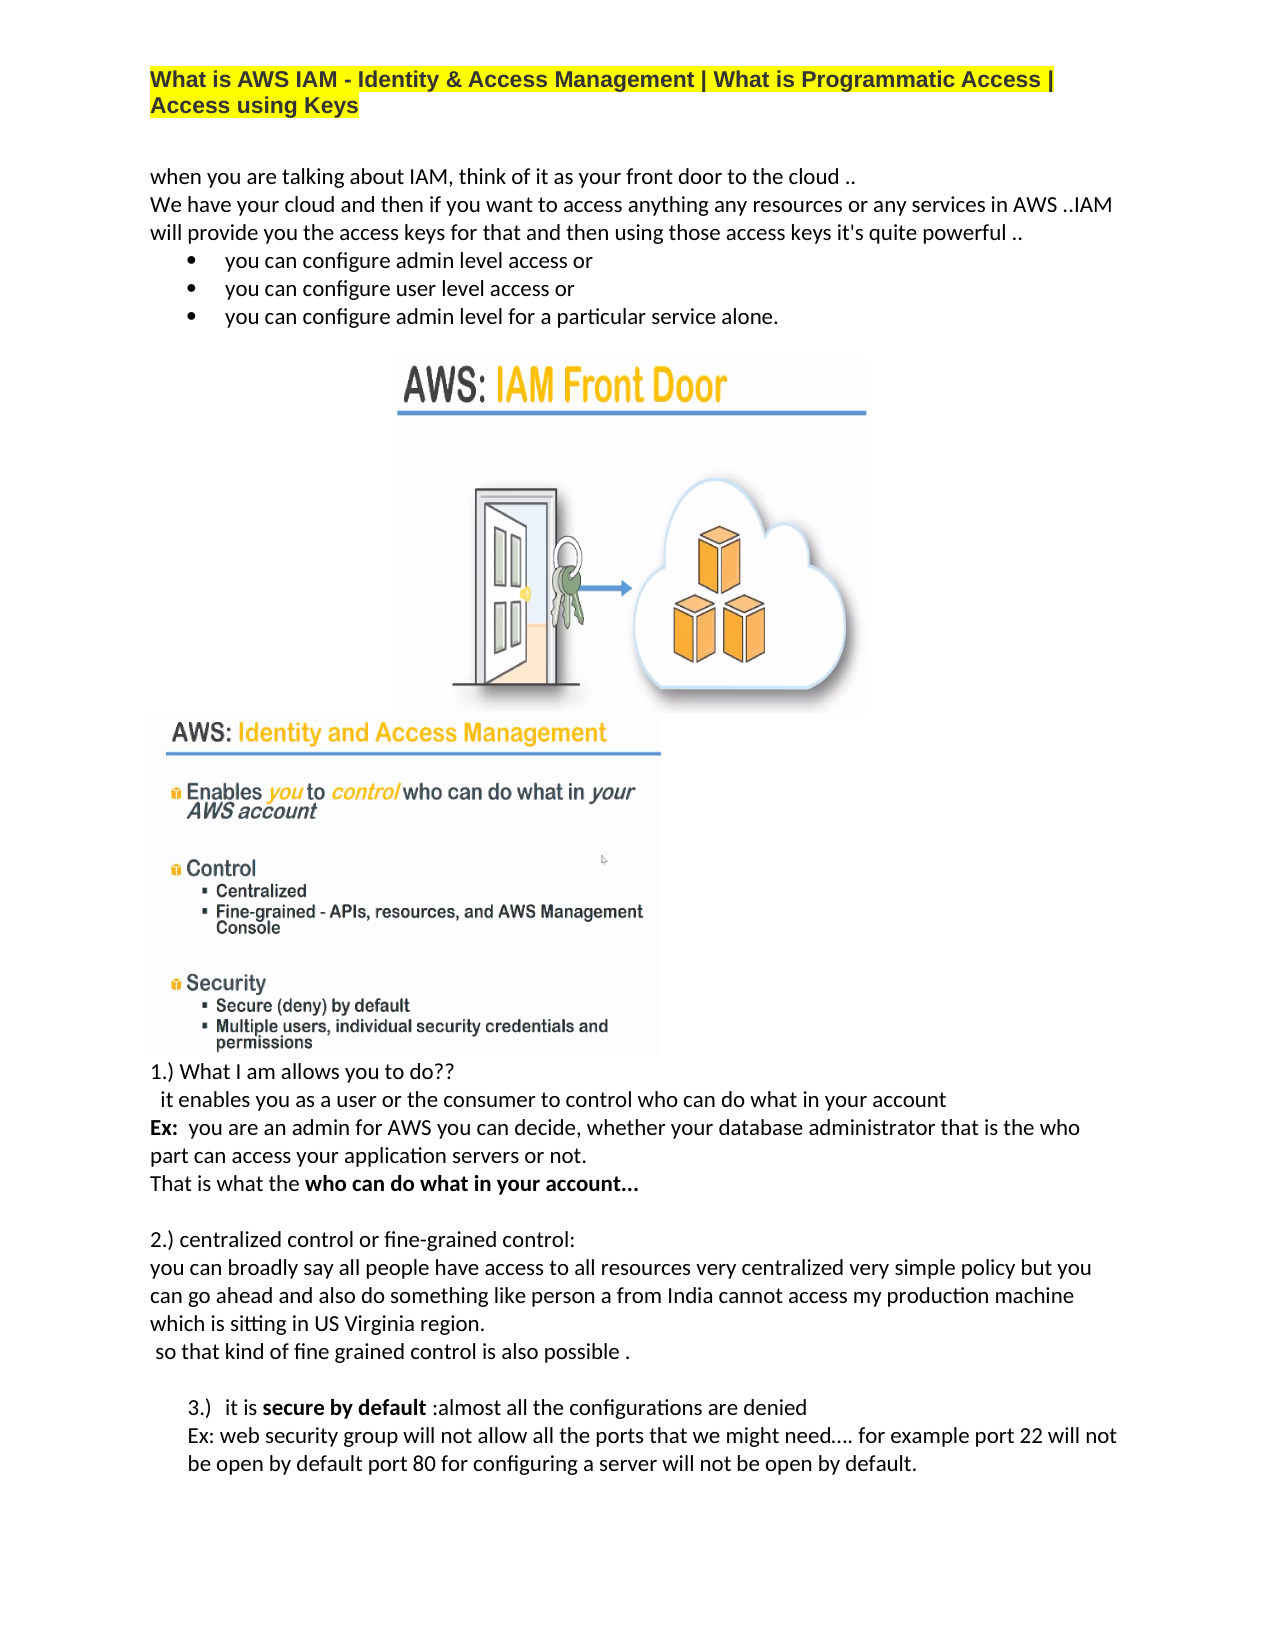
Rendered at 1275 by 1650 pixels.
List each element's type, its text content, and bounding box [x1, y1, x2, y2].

list you can configure admin level for a particular service alone. [187, 302, 1125, 330]
text it enables you as a user or the consumer to control who can do what in your account [150, 1085, 1125, 1113]
text We have your cloud and then if you want to access anything any resources or any services in AWS ..IAM will provide you the access keys for that and then using those access keys it's quite powerful .. [150, 190, 1125, 246]
text Ex: you are an admin for AWS you can decide, whether your database administrator that is the who part can access your application servers or not. [150, 1113, 1125, 1169]
text 1.) What I am allows you to do?? [150, 1057, 1125, 1085]
list you can configure admin level access or [187, 246, 1125, 274]
picture [150, 358, 867, 1057]
text when you are talking about IAM, think of it as your front door to the cloud .. [150, 162, 1125, 190]
list it is secure by default :almost all the configurations are denied [187, 1393, 1125, 1421]
text so that kind of fine grained control is also possible . [150, 1337, 1125, 1365]
text That is what the who can do what in your account... [150, 1169, 1125, 1197]
text 2.) centralized control or fine-grained control: [150, 1225, 1125, 1253]
subtitle What is AWS IAM - Identity & Access Management | What is Programmatic Access | Access using Keys [359, 66, 1125, 118]
text Ex: web security group will not allow all the ports that we might need…. for example port 22 will not be open by default port 80 for configuring a server will not be open by default. [187, 1421, 1125, 1477]
text you can broadly say all people have access to all resources very centralized very simple policy but you can go ahead and also do something like person a from India cannot access my production machine which is sitting in US Virginia region. [150, 1253, 1125, 1337]
list you can configure user level access or [187, 274, 1125, 302]
